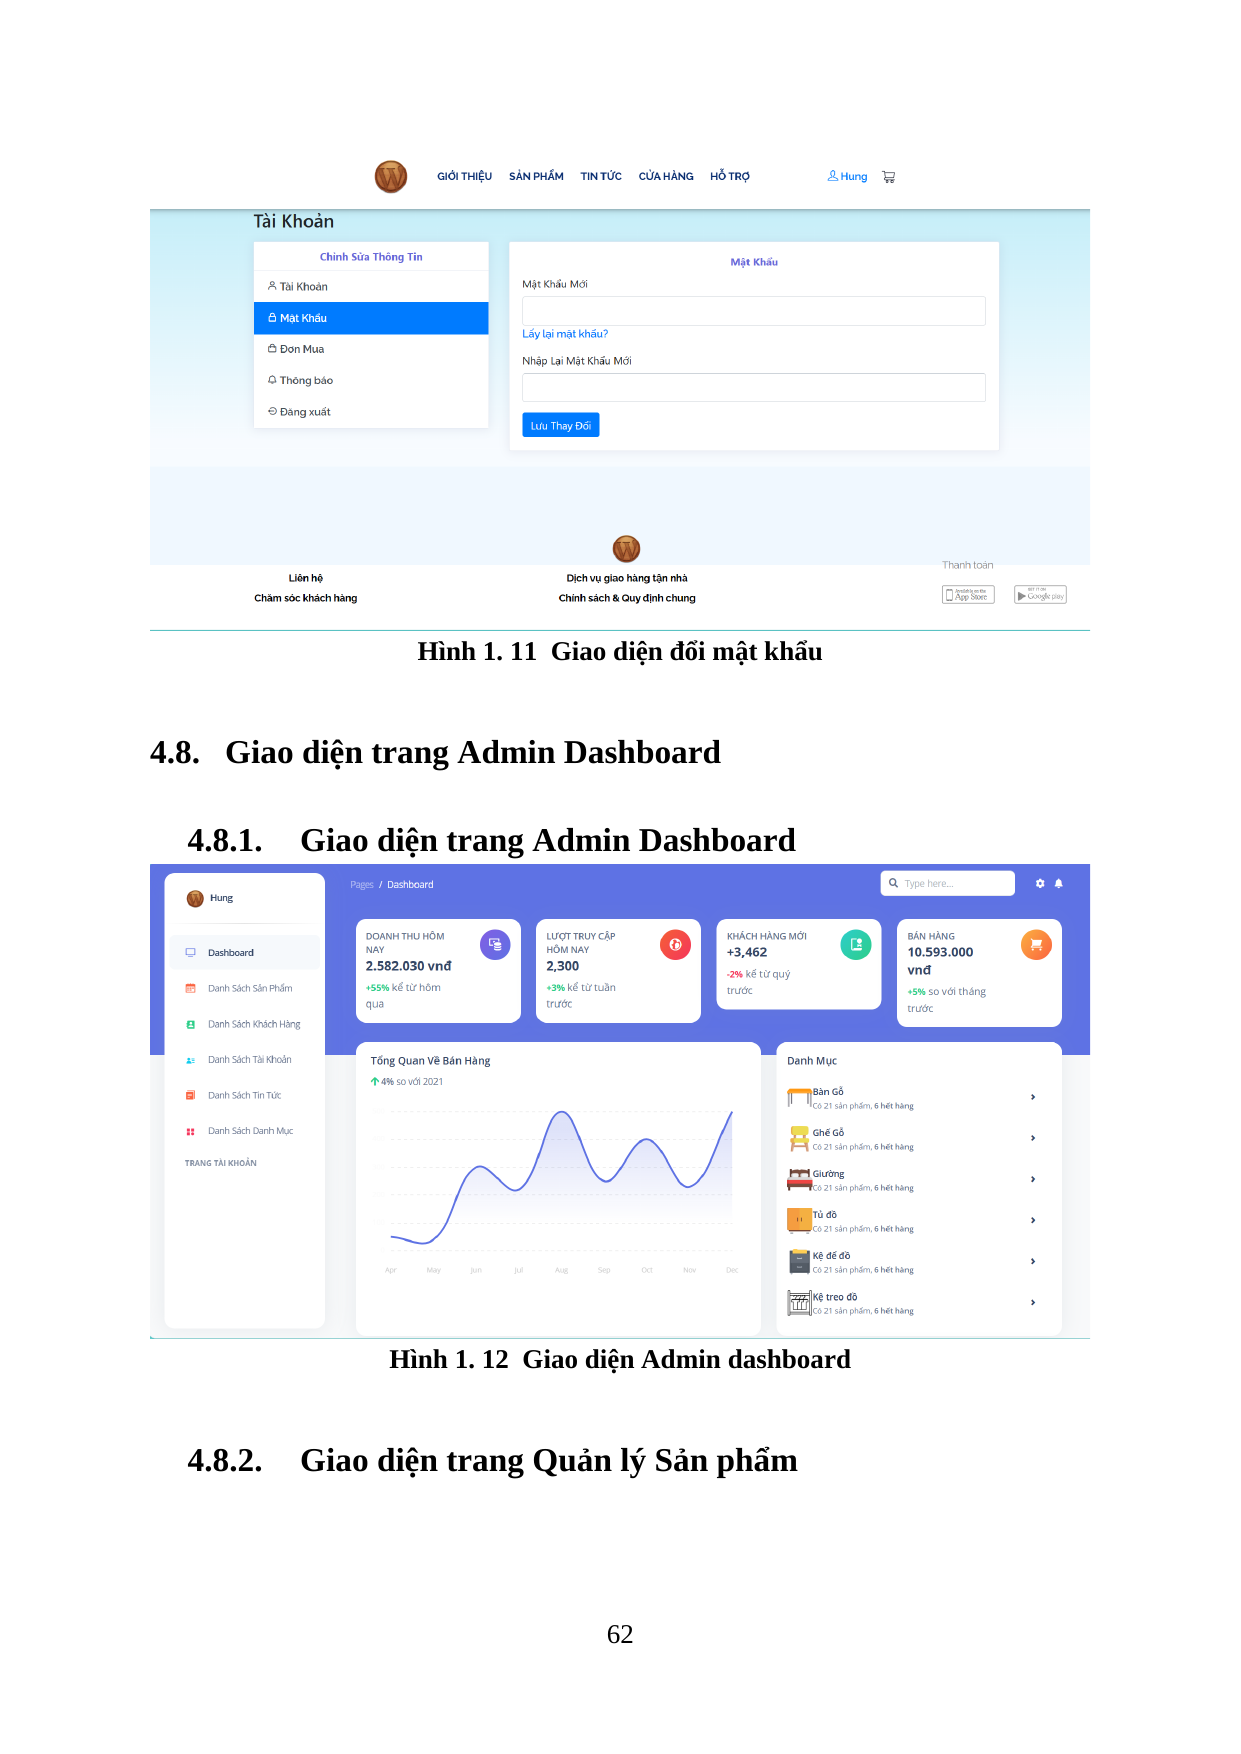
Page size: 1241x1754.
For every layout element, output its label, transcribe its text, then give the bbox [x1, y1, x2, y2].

picture [150, 864, 1091, 1339]
list Giao diện trang Admin Dashboard [187, 821, 1090, 859]
list Giao diện trang Admin Dashboard [150, 732, 1090, 771]
picture [150, 150, 1091, 631]
list Giao diện trang Quản lý Sản phẩm [187, 1440, 1090, 1479]
